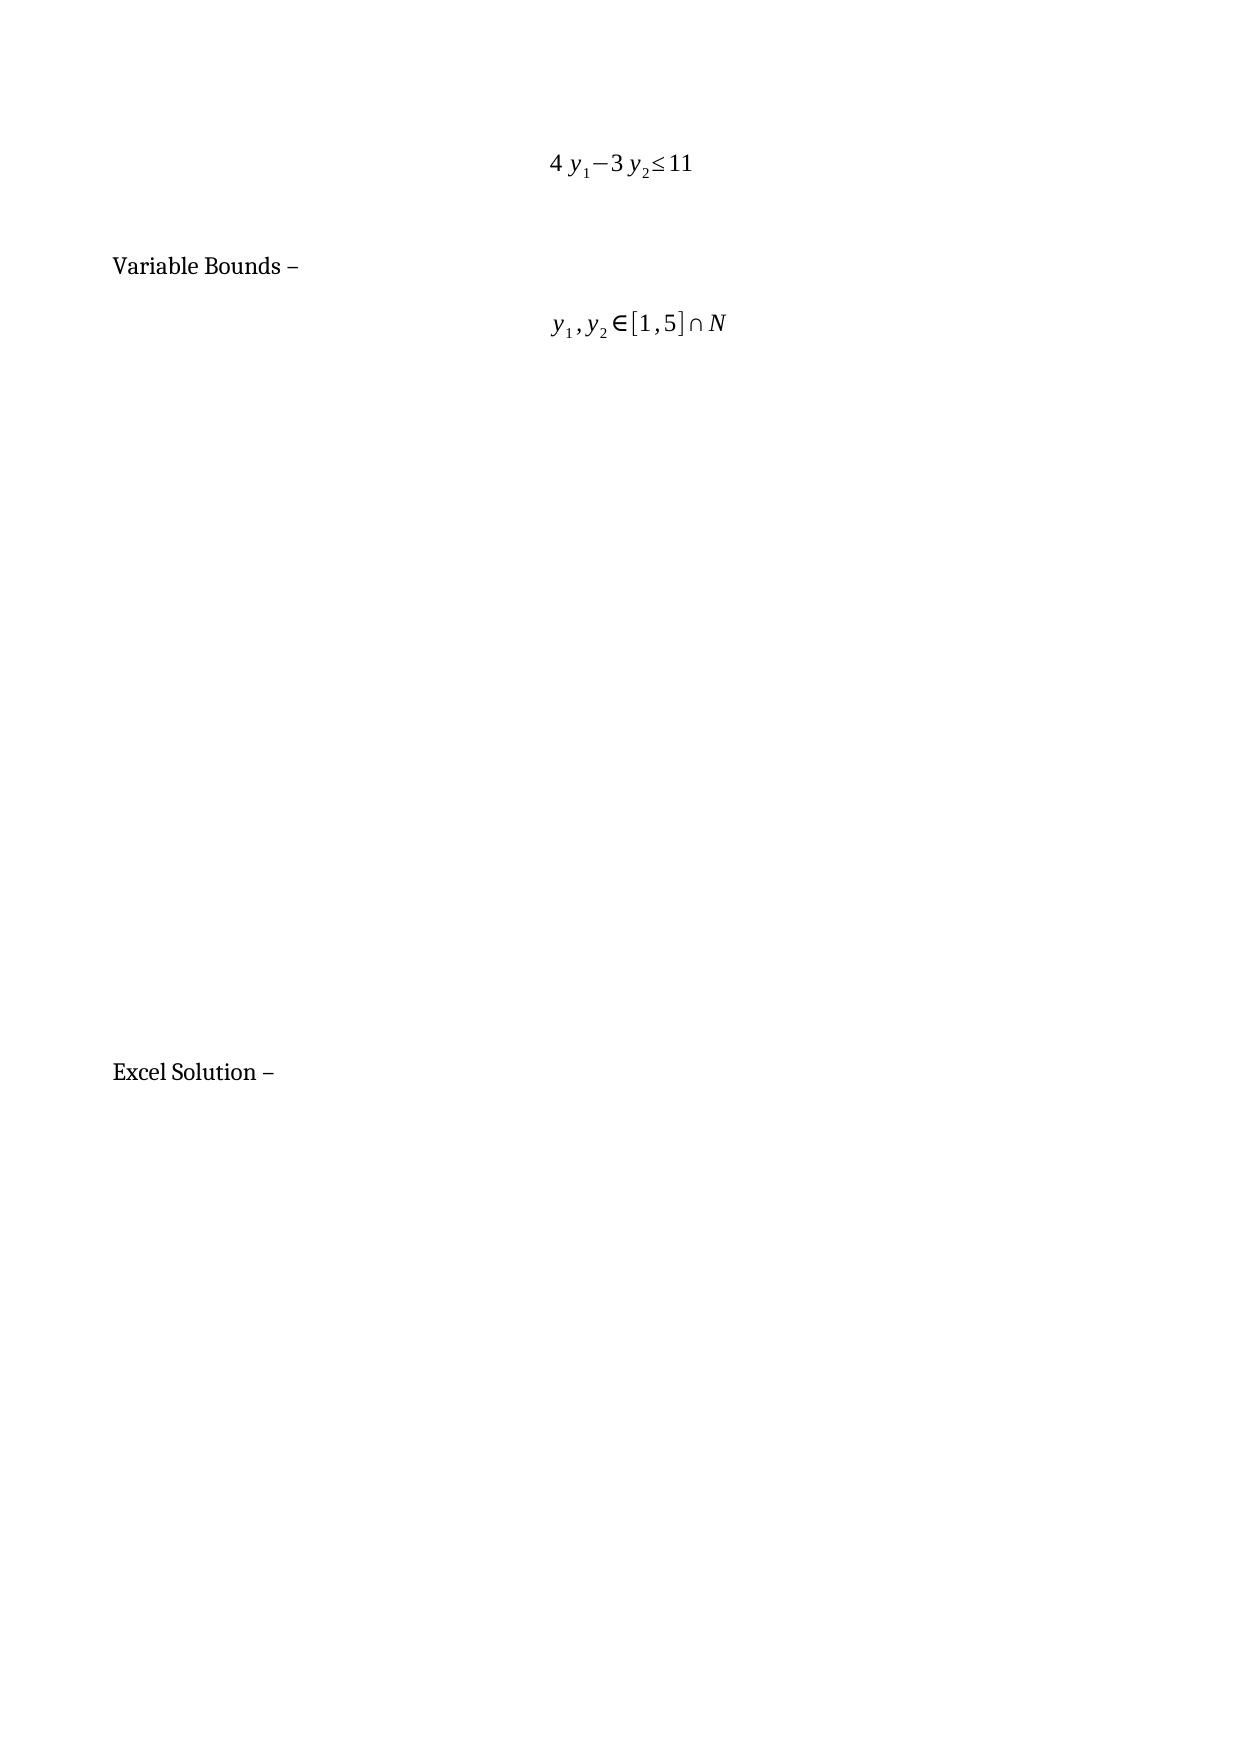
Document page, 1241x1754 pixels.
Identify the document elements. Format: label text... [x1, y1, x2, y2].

text Excel Solution – [112, 1058, 1128, 1087]
text Variable Bounds – [112, 252, 1128, 281]
